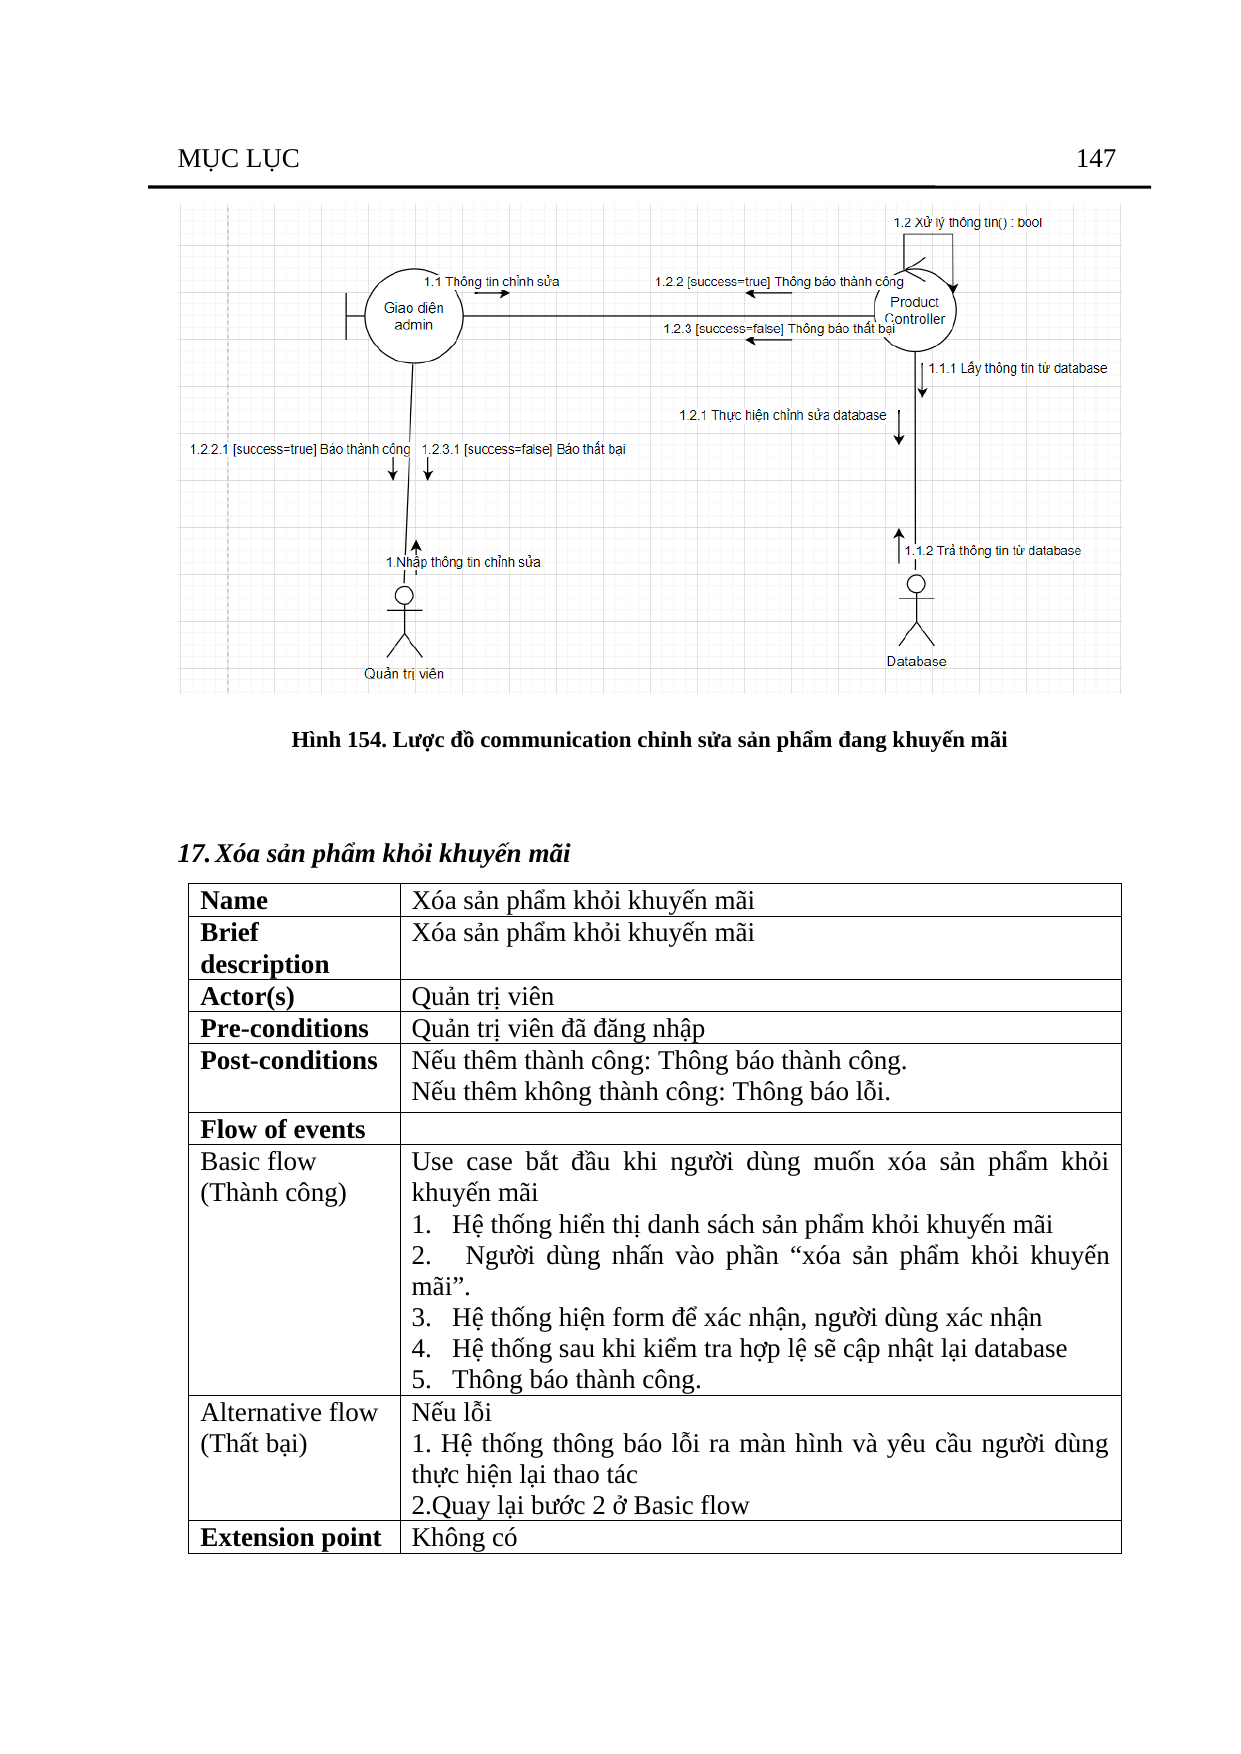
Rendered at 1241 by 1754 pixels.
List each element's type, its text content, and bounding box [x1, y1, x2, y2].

table_cell [401, 1113, 1121, 1144]
table_cell Nếu thêm thành công: Thông báo thành công. Nếu thêm không thành công: Thông báo lỗi. [401, 1044, 1121, 1112]
table_cell Post-conditions [189, 1044, 400, 1112]
table_header Xóa sản phẩm khỏi khuyến mãi [401, 884, 1121, 916]
subtitle Xóa sản phẩm khỏi khuyến mãi [177, 837, 1122, 868]
picture [177, 204, 1123, 694]
table_cell Xóa sản phẩm khỏi khuyến mãi [401, 917, 1121, 979]
table_cell Extension point [189, 1521, 400, 1552]
table_cell Quản trị viên [401, 980, 1121, 1011]
table_cell Alternative flow (Thất bại) [189, 1396, 400, 1520]
table_cell Brief description [189, 917, 400, 979]
table_cell Nếu lỗi 1. Hệ thống thông báo lỗi ra màn hình và yêu cầu người dùng thực hiện lại thao tác 2.Quay lại bước 2 ở Basic flow [401, 1396, 1121, 1520]
table_cell Quản trị viên đã đăng nhập [401, 1012, 1121, 1043]
table_cell Pre-conditions [189, 1012, 400, 1043]
table_cell Flow of events [189, 1113, 400, 1144]
table_cell Basic flow (Thành công) [189, 1145, 400, 1394]
table_cell Không có [401, 1521, 1121, 1552]
table_cell Actor(s) [189, 980, 400, 1011]
table_header Name [189, 884, 400, 916]
table_cell Use case bắt đầu khi người dùng muốn xóa sản phẩm khỏi khuyến mãi 1. Hệ thống hiển thị danh sách sản phẩm khỏi khuyến mãi 2. Người dùng nhấn vào phần “xóa sản phẩm khỏi khuyến mãi”. 3. Hệ thống hiện form để xác nhận, người dùng xác nhận 4. Hệ thống sau khi kiểm tra hợp lệ sẽ cập nhật lại database 5. Thông báo thành công. [401, 1145, 1121, 1394]
